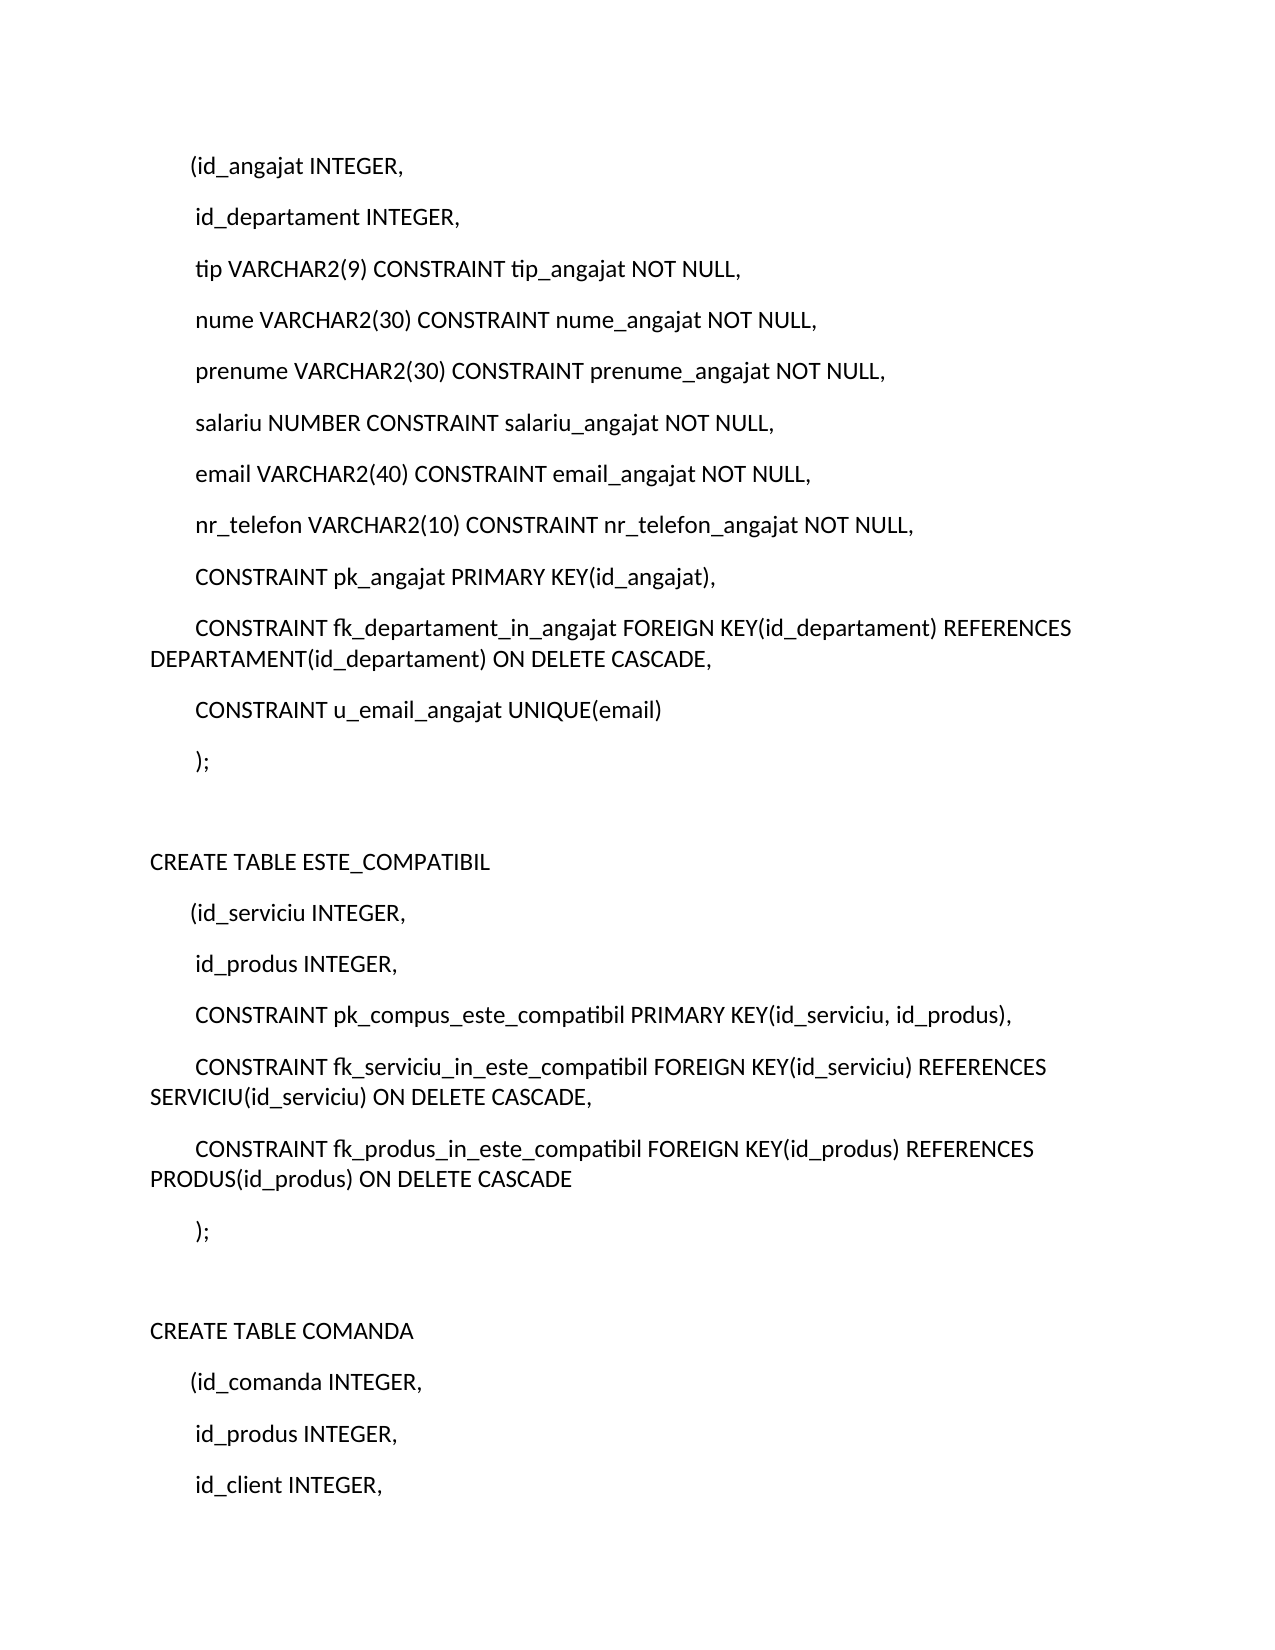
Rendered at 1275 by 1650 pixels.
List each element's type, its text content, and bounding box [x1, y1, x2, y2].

text ); [150, 1215, 1125, 1245]
text tip VARCHAR2(9) CONSTRAINT tip_angajat NOT NULL, [150, 253, 1125, 283]
text prenume VARCHAR2(30) CONSTRAINT prenume_angajat NOT NULL, [150, 355, 1125, 386]
text id_departament INTEGER, [150, 201, 1125, 232]
text (id_serviciu INTEGER, [150, 897, 1125, 927]
text (id_angajat INTEGER, [150, 150, 1125, 181]
text CONSTRAINT fk_produs_in_este_compatibil FOREIGN KEY(id_produs) REFERENCES PRODUS(id_produs) ON DELETE CASCADE [150, 1133, 1125, 1194]
text CREATE TABLE ESTE_COMPATIBIL [150, 846, 1125, 876]
text id_produs INTEGER, [150, 1418, 1125, 1448]
text ); [150, 745, 1125, 776]
text CONSTRAINT u_email_angajat UNIQUE(email) [150, 694, 1125, 724]
text CONSTRAINT pk_angajat PRIMARY KEY(id_angajat), [150, 561, 1125, 591]
text nr_telefon VARCHAR2(10) CONSTRAINT nr_telefon_angajat NOT NULL, [150, 509, 1125, 540]
text CONSTRAINT pk_compus_este_compatibil PRIMARY KEY(id_serviciu, id_produs), [150, 1000, 1125, 1030]
text nume VARCHAR2(30) CONSTRAINT nume_angajat NOT NULL, [150, 304, 1125, 334]
text CONSTRAINT fk_serviciu_in_este_compatibil FOREIGN KEY(id_serviciu) REFERENCES SERVICIU(id_serviciu) ON DELETE CASCADE, [150, 1051, 1125, 1112]
text (id_comanda INTEGER, [150, 1366, 1125, 1397]
text CREATE TABLE COMANDA [150, 1315, 1125, 1346]
text CONSTRAINT fk_departament_in_angajat FOREIGN KEY(id_departament) REFERENCES DEPARTAMENT(id_departament) ON DELETE CASCADE, [150, 612, 1125, 673]
text salariu NUMBER CONSTRAINT salariu_angajat NOT NULL, [150, 407, 1125, 437]
text id_produs INTEGER, [150, 948, 1125, 979]
text email VARCHAR2(40) CONSTRAINT email_angajat NOT NULL, [150, 458, 1125, 489]
text id_client INTEGER, [150, 1469, 1125, 1499]
